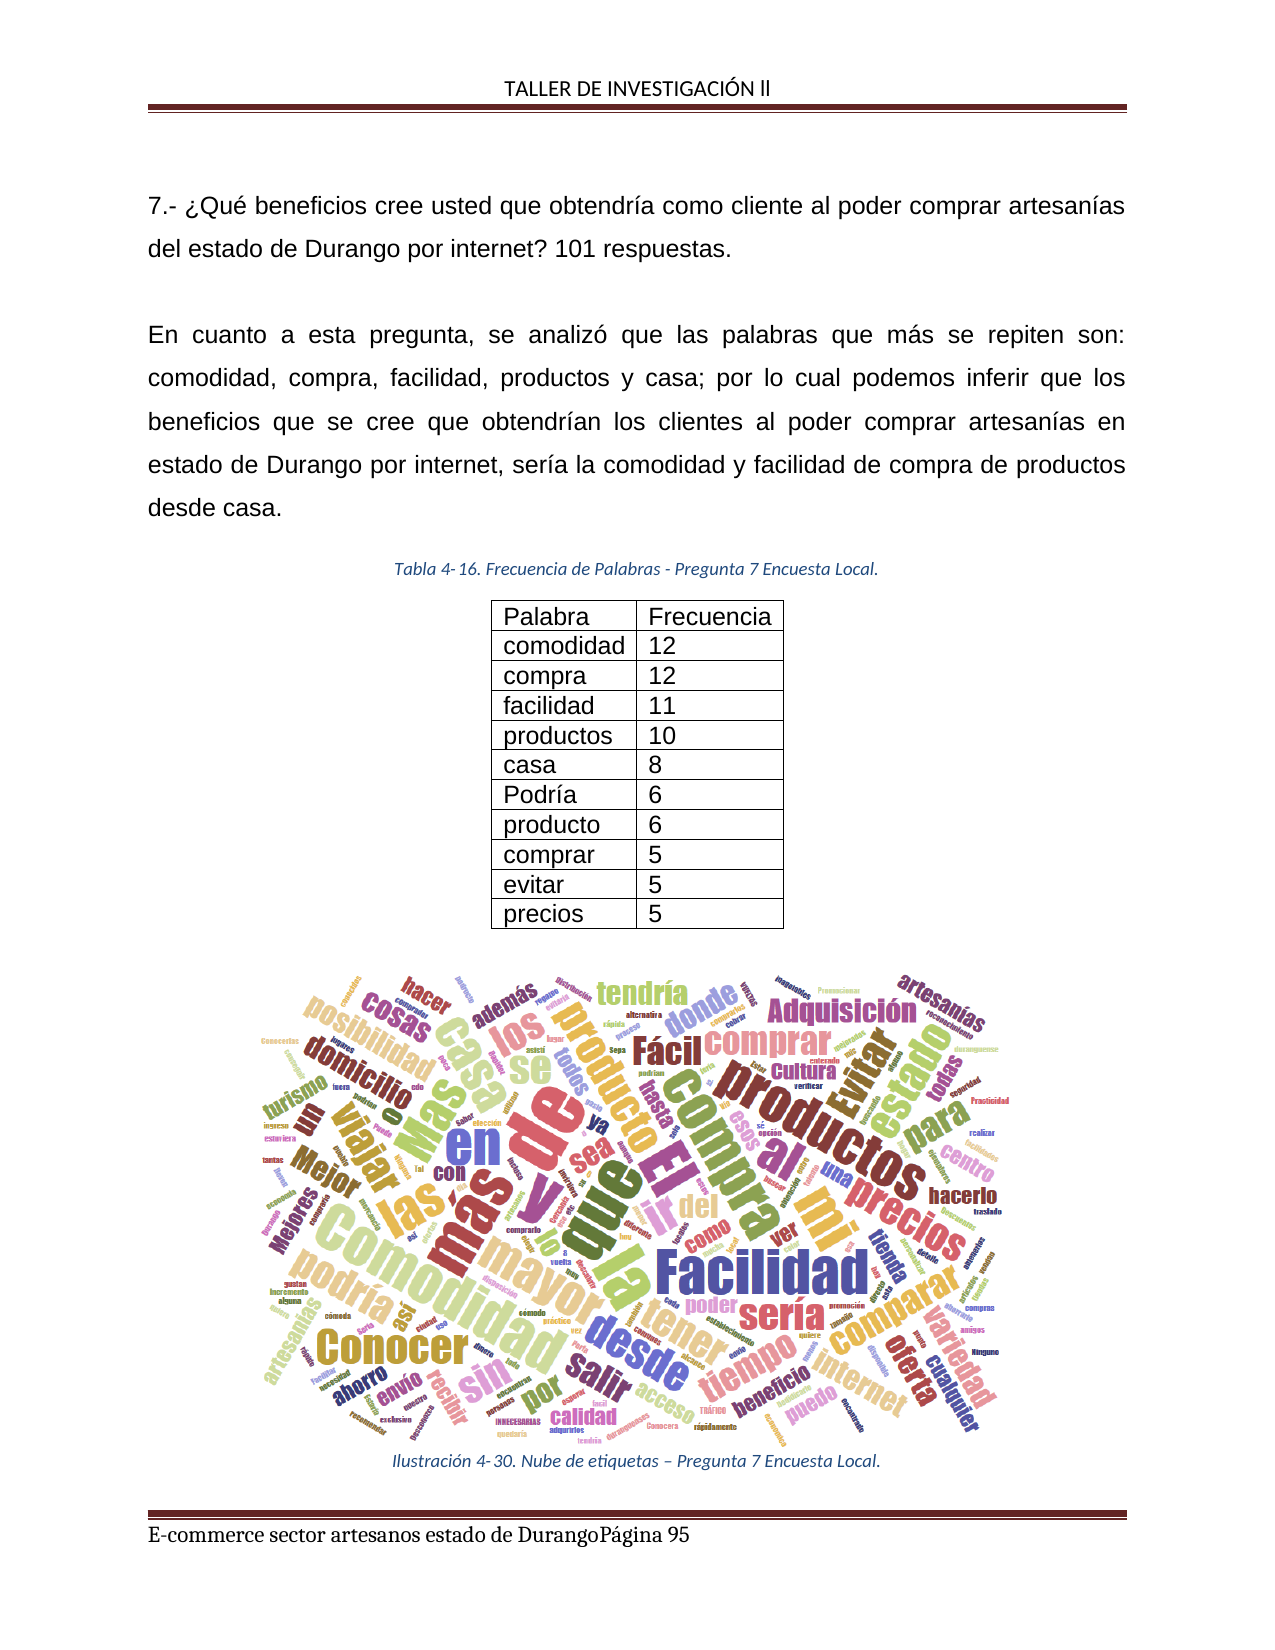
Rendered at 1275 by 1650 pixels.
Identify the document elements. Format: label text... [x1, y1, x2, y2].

table_cell 5 [637, 899, 783, 928]
table_cell comprar [492, 840, 636, 868]
table_cell productos [492, 721, 636, 749]
table_header Palabra [492, 601, 636, 630]
table_cell 11 [637, 691, 783, 719]
text En cuanto a esta pregunta, se analizó que las palabras que más se repiten son: comodidad, compra, facilidad, productos y casa; por lo cual podemos inferir que los beneficios que se cree que obtendrían los clientes al poder comprar artesanías en estado de Durango por internet, sería la comodidad y facilidad de compra de productos desde casa. [148, 320, 1127, 521]
text Tabla 4-12. Frecuencia de Palabras - Pregunta 7 Encuesta Local. [148, 557, 1127, 579]
table_cell precios [492, 899, 636, 928]
table_cell comodidad [492, 631, 636, 660]
table_cell 12 [637, 631, 783, 660]
table_cell producto [492, 810, 636, 839]
table_cell compra [492, 661, 636, 690]
table_cell 5 [637, 840, 783, 868]
table_cell 12 [637, 661, 783, 690]
table_cell 8 [637, 750, 783, 779]
table_cell casa [492, 750, 636, 779]
table_cell 10 [637, 721, 783, 749]
table_cell evitar [492, 870, 636, 898]
table_cell 5 [637, 870, 783, 898]
table_cell Podría [492, 780, 636, 809]
table_header Frecuencia [637, 601, 783, 630]
table_cell 6 [637, 780, 783, 809]
table_cell facilidad [492, 691, 636, 719]
text Ilustración 4-26. Nube de etiquetas – Pregunta 7 Encuesta Local. [148, 1449, 1127, 1472]
picture [253, 957, 1022, 1449]
text 7.- ¿Qué beneficios cree usted que obtendría como cliente al poder comprar artesanías del estado de Durango por internet? 101 respuestas. [148, 191, 1127, 263]
table_cell 6 [637, 810, 783, 839]
